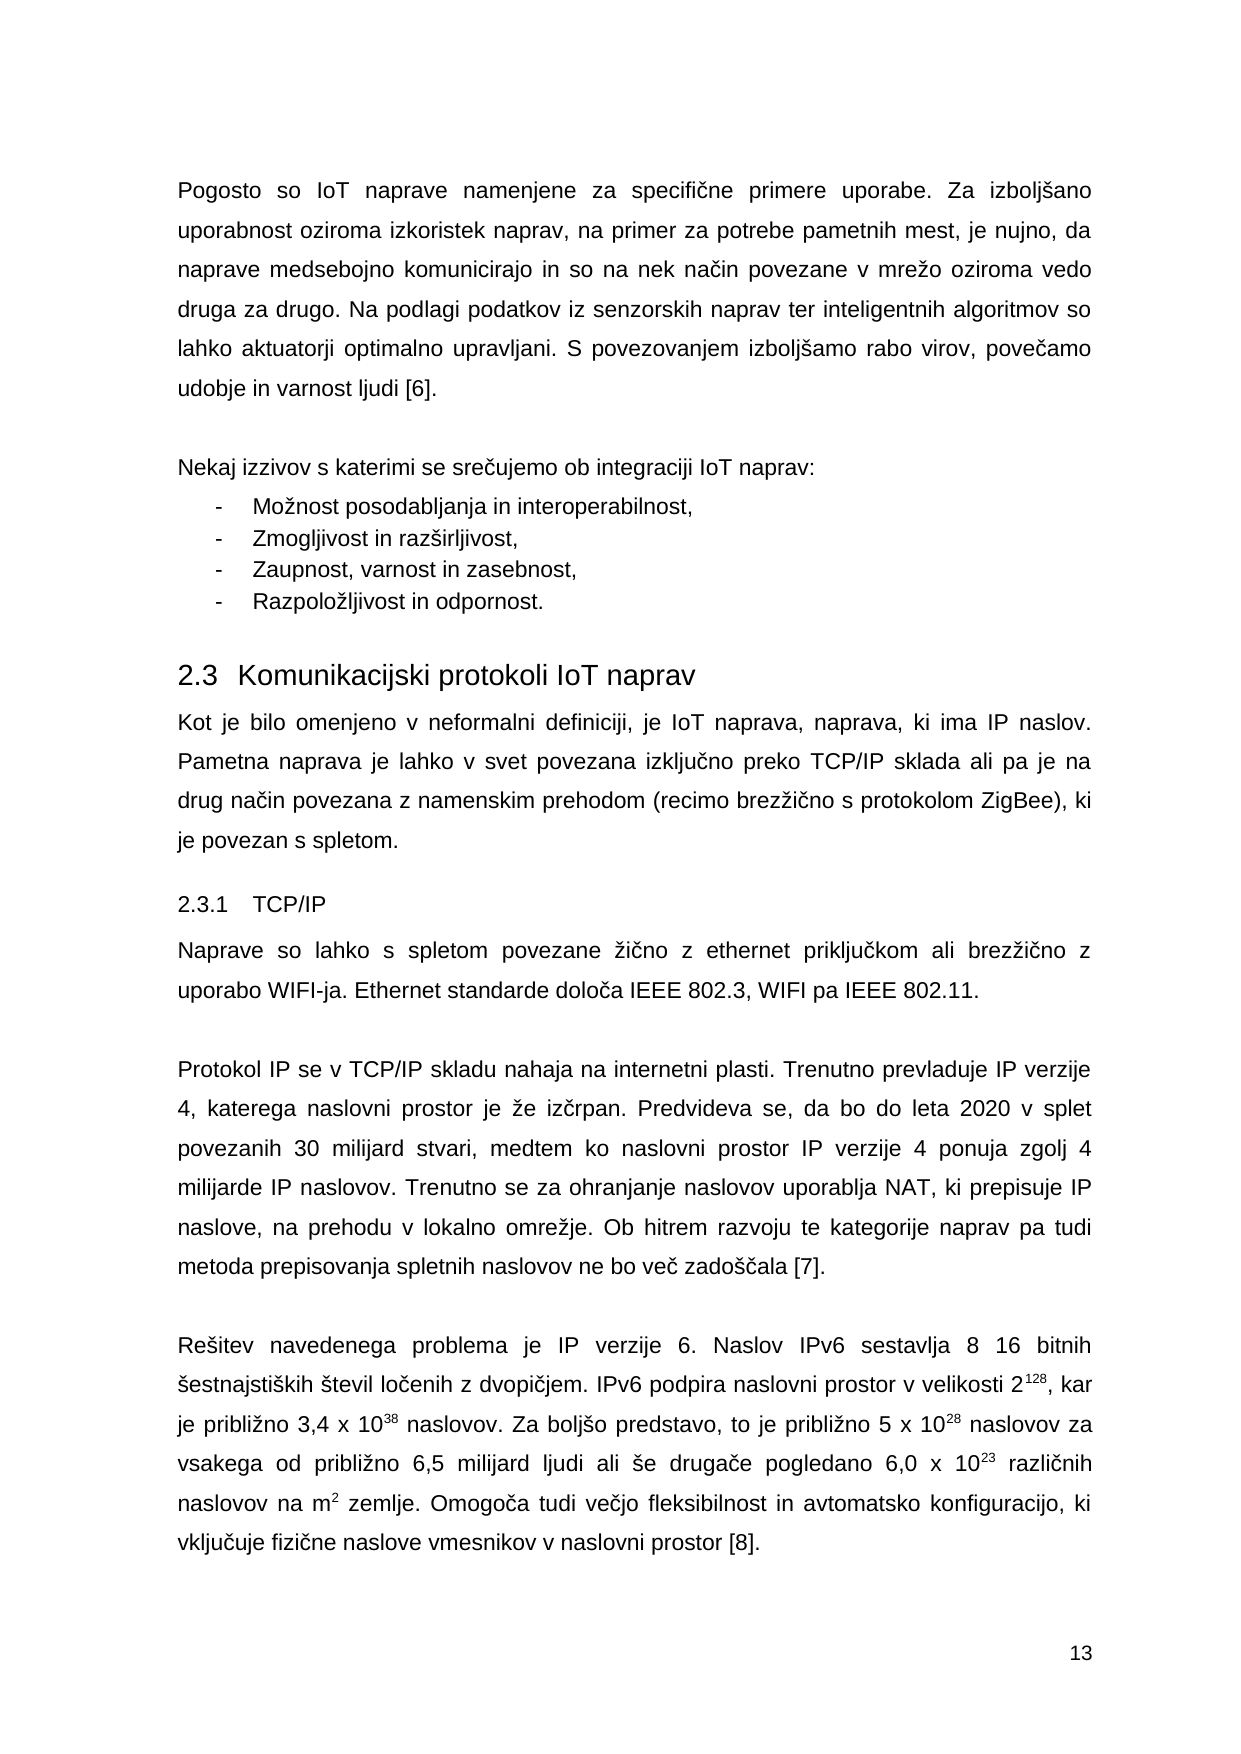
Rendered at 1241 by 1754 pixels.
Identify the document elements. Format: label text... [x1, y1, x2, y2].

list Možnost posodabljanja in interoperabilnost, [215, 493, 1092, 519]
subtitle Komunikacijski protokoli IoT naprav [177, 658, 1092, 692]
text Naprave so lahko s spletom povezane žično z ethernet priključkom ali brezžično z uporabo WIFI-ja. Ethernet standarde določa IEEE 802.3, WIFI pa IEEE 802.11. [177, 937, 1092, 1003]
text Rešitev navedenega problema je IP verzije 6. Naslov IPv6 sestavlja 8 16 bitnih šestnajstiških števil ločenih z dvopičjem. IPv6 podpira naslovni prostor v velikosti 2128, kar je približno 3,4 x 1038 naslovov. Za boljšo predstavo, to je približno 5 x 1028 naslovov za vsakega od približno 6,5 milijard ljudi ali še drugače pogledano 6,0 x 1023 različnih naslovov na m2 zemlje. Omogoča tudi večjo fleksibilnost in avtomatsko konfiguracijo, ki vključuje fizične naslove vmesnikov v naslovni prostor [8]. [177, 1332, 1092, 1556]
text Nekaj izzivov s katerimi se srečujemo ob integraciji IoT naprav: [177, 453, 1092, 480]
list Zaupnost, varnost in zasebnost, [215, 556, 1092, 582]
subtitle TCP/IP [177, 891, 1092, 918]
text Pogosto so IoT naprave namenjene za specifične primere uporabe. Za izboljšano uporabnost oziroma izkoristek naprav, na primer za potrebe pametnih mest, je nujno, da naprave medsebojno komunicirajo in so na nek način povezane v mrežo oziroma vedo druga za drugo. Na podlagi podatkov iz senzorskih naprav ter inteligentnih algoritmov so lahko aktuatorji optimalno upravljani. S povezovanjem izboljšamo rabo virov, povečamo udobje in varnost ljudi [6]. [177, 177, 1092, 401]
list Zmogljivost in razširljivost, [215, 524, 1092, 551]
list Razpoložljivost in odpornost. [215, 588, 1092, 614]
text Protokol IP se v TCP/IP skladu nahaja na internetni plasti. Trenutno prevladuje IP verzije 4, katerega naslovni prostor je že izčrpan. Predvideva se, da bo do leta 2020 v splet povezanih 30 milijard stvari, medtem ko naslovni prostor IP verzije 4 ponuja zgolj 4 milijarde IP naslovov. Trenutno se za ohranjanje naslovov uporablja NAT, ki prepisuje IP naslove, na prehodu v lokalno omrežje. Ob hitrem razvoju te kategorije naprav pa tudi metoda prepisovanja spletnih naslovov ne bo več zadoščala [7]. [177, 1056, 1092, 1279]
text Kot je bilo omenjeno v neformalni definiciji, je IoT naprava, naprava, ki ima IP naslov. Pametna naprava je lahko v svet povezana izključno preko TCP/IP sklada ali pa je na drug način povezana z namenskim prehodom (recimo brezžično s protokolom ZigBee), ki je povezan s spletom. [177, 708, 1092, 853]
